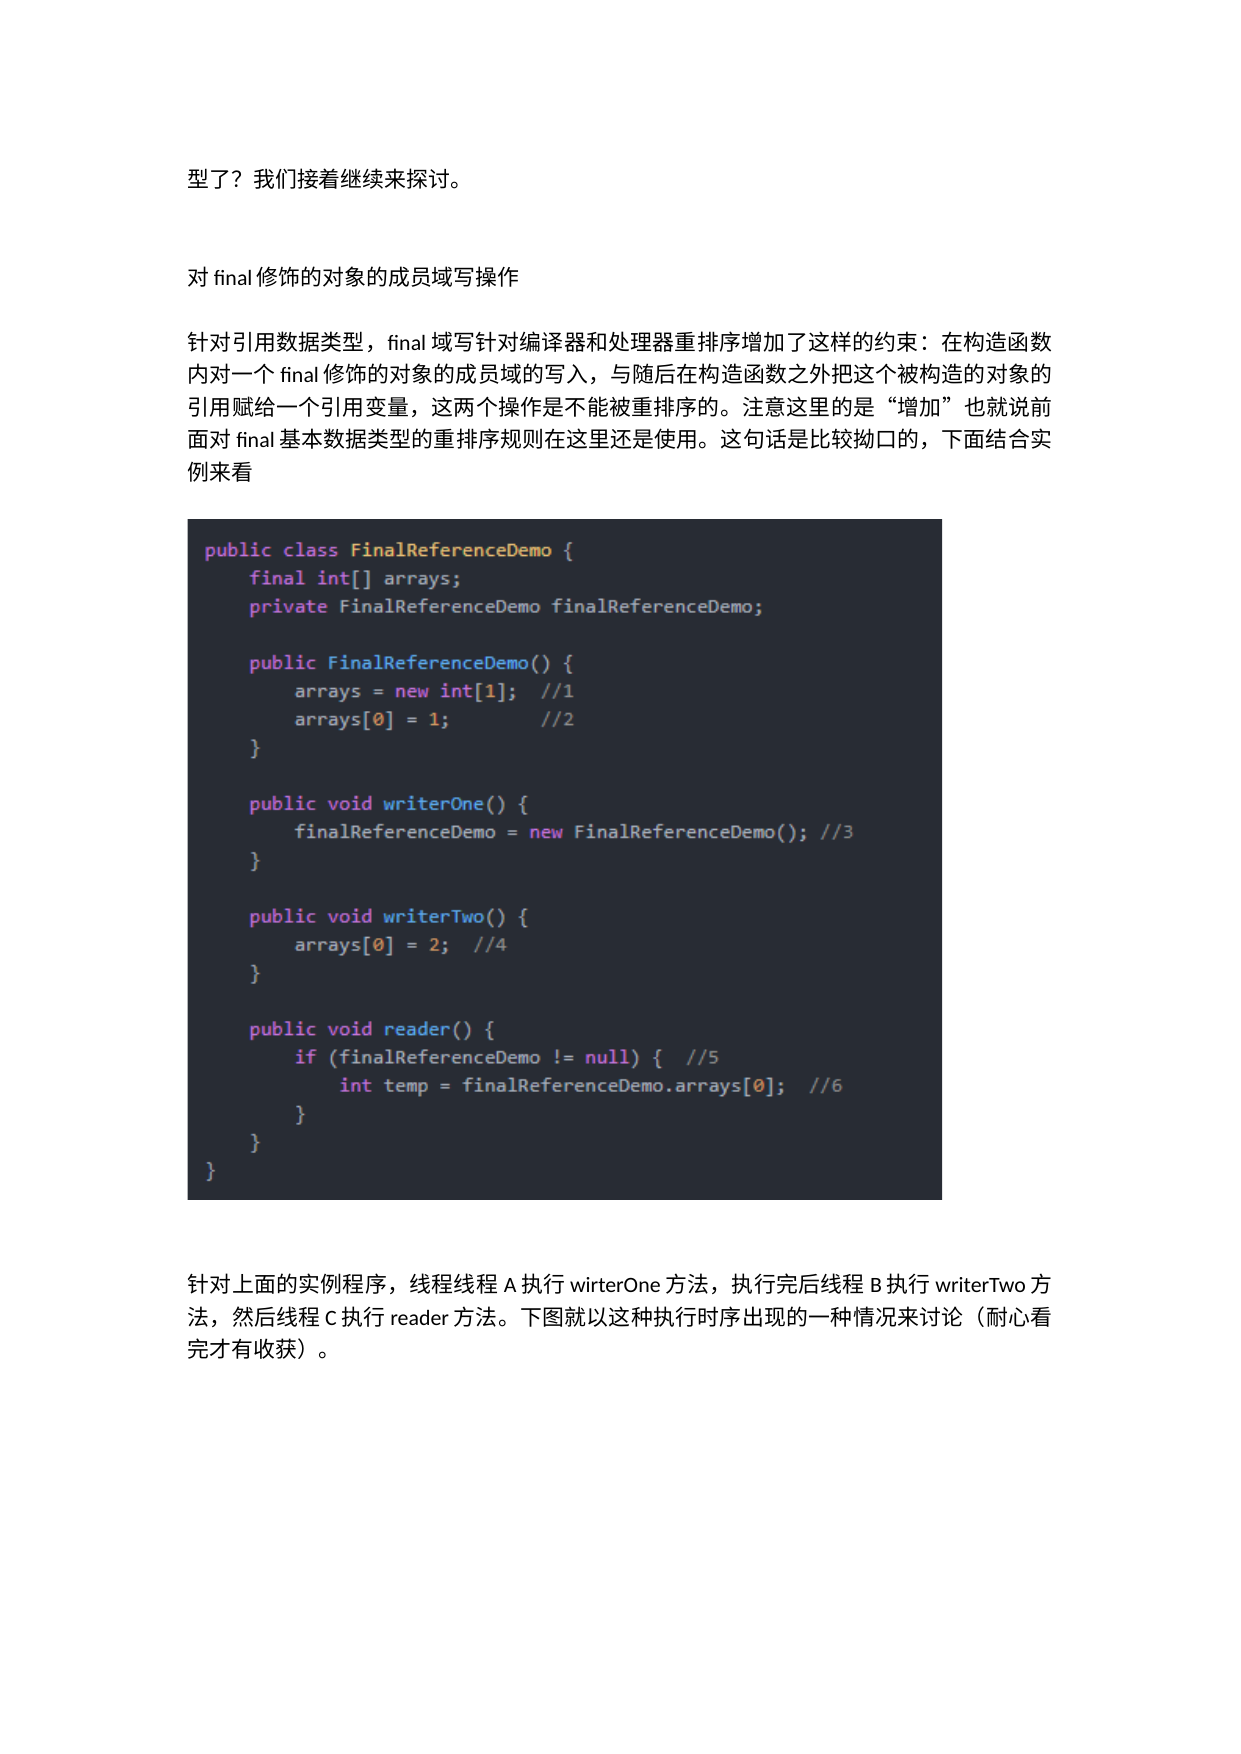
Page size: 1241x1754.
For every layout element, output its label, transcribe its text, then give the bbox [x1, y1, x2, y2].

text 对final修饰的对象的成员域写操作 [187, 259, 1053, 292]
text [187, 162, 1053, 194]
text 针对引用数据类型，final域写针对编译器和处理器重排序增加了这样的约束：在构造函数内对一个final修饰的对象的成员域的写入，与随后在构造函数之外把这个被构造的对象的引用赋给一个引用变量，这两个操作是不能被重排序的。注意这里的是“增加”也就说前面对final基本数据类型的重排序规则在这里还是使用。这句话是比较拗口的，下面结合实例来看 [187, 324, 1053, 487]
text 针对上面的实例程序，线程线程A执行wirterOne方法，执行完后线程B执行writerTwo方法，然后线程C执行reader方法。下图就以这种执行时序出现的一种情况来讨论（耐心看完才有收获）。 [187, 1267, 1053, 1364]
picture [187, 519, 943, 1200]
